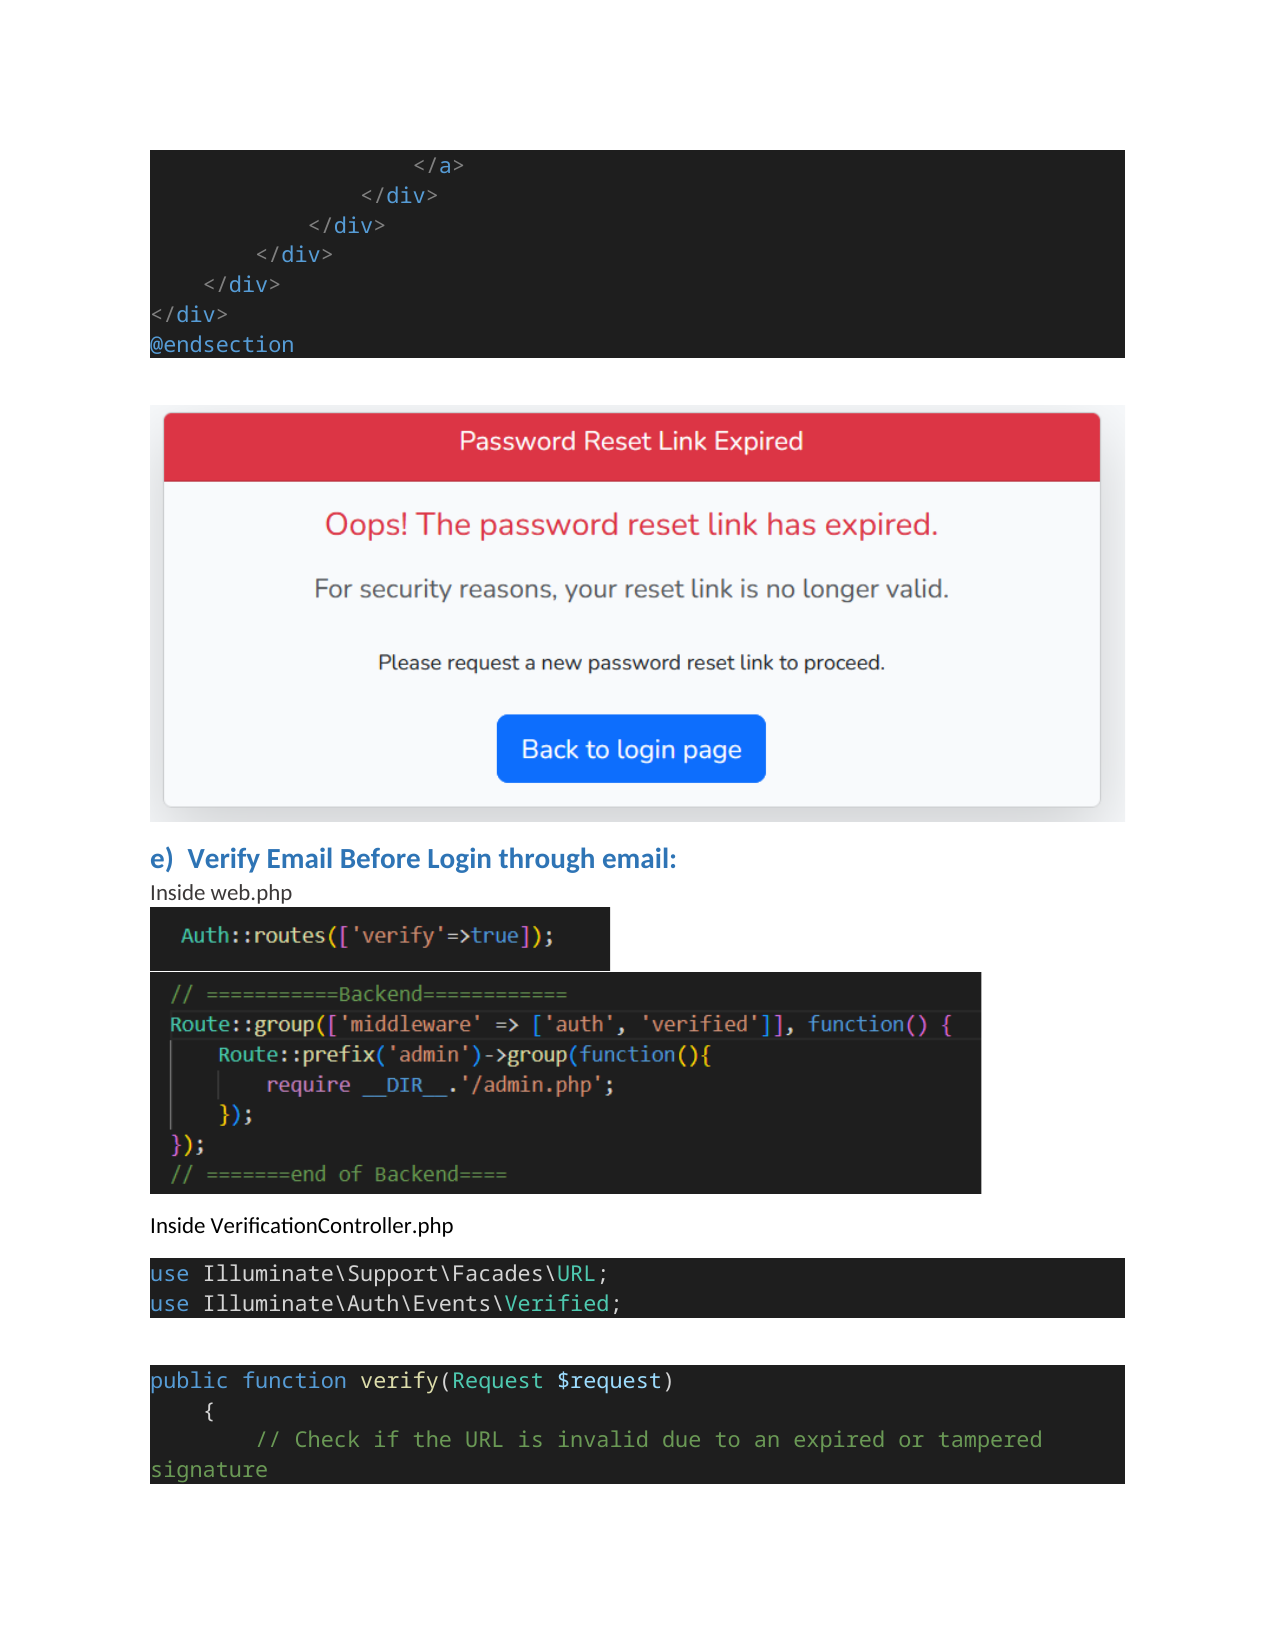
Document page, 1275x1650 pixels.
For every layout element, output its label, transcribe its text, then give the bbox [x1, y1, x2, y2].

text </a> [150, 150, 1125, 180]
text // Check if the URL is invalid due to an expired or tampered signature [150, 1424, 1125, 1484]
text @endsection [150, 329, 1125, 358]
text use Illuminate\Support\Facades\URL; [150, 1258, 1125, 1288]
text Inside VerificationController.php [150, 1212, 1125, 1239]
picture [150, 907, 611, 971]
text </div> [150, 299, 1125, 329]
text use Illuminate\Auth\Events\Verified; [150, 1288, 1125, 1318]
text { [150, 1395, 1125, 1424]
text </div> [150, 269, 1125, 299]
picture [150, 405, 1125, 822]
list Inside web.php [150, 878, 1125, 906]
text public function verify(Request $request) [150, 1365, 1125, 1395]
text </div> [150, 180, 1125, 209]
list Verify Email Before Login through email: [150, 840, 1125, 876]
text </div> [150, 239, 1125, 269]
text </div> [150, 209, 1125, 239]
picture [150, 972, 982, 1194]
